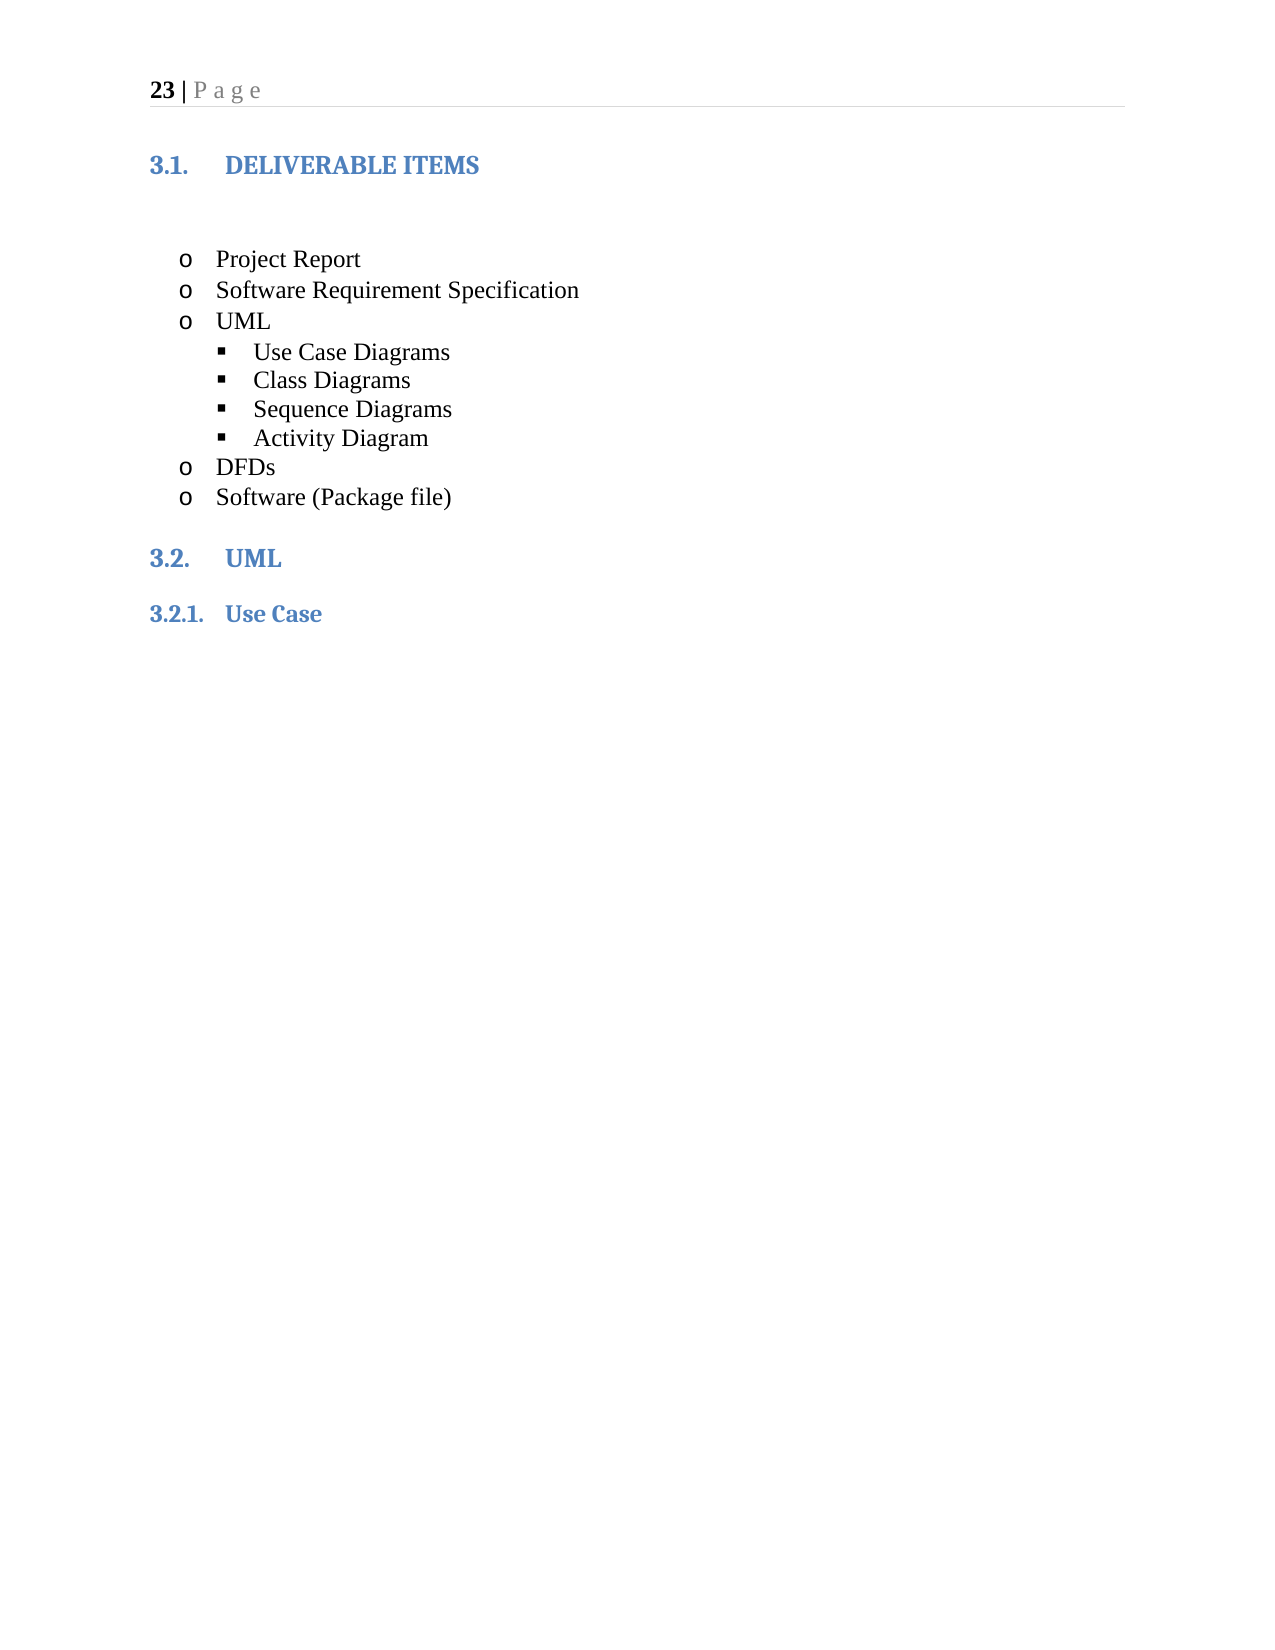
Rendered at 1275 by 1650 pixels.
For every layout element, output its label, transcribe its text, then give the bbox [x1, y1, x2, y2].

list Software (Package file) [178, 482, 1125, 513]
subtitle 3.2. UML [150, 207, 1125, 574]
list Software Requirement Specification [178, 275, 1125, 306]
list UML [178, 306, 1125, 337]
list DFDs [178, 452, 1125, 482]
list Activity Diagram [216, 423, 1125, 452]
subtitle 3.2.1. Use Case [150, 600, 1125, 629]
list Sequence Diagrams [216, 394, 1125, 423]
list Class Diagrams [216, 365, 1125, 394]
subtitle 3.1. DELIVERABLE ITEMS [150, 150, 1125, 181]
list Project Report [178, 244, 1125, 275]
list Use Case Diagrams [216, 337, 1125, 365]
